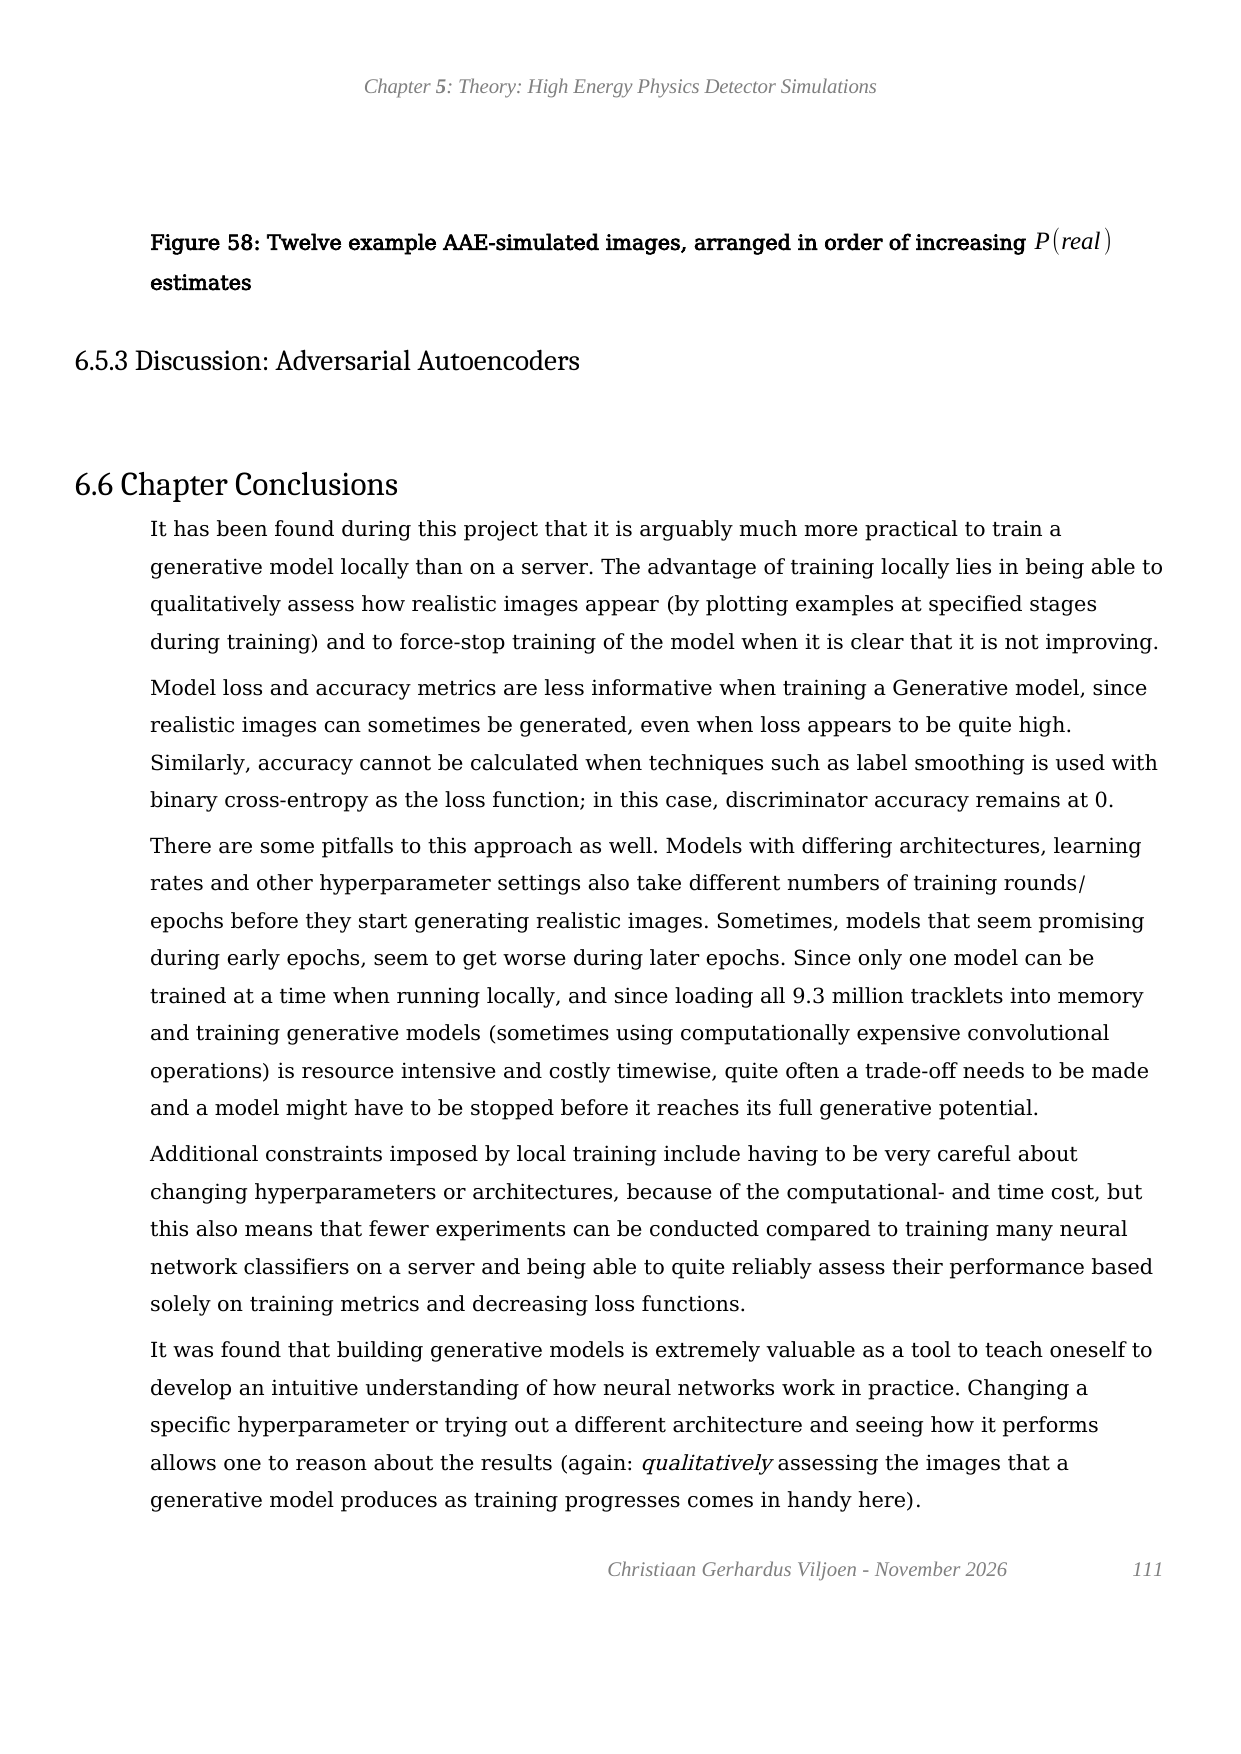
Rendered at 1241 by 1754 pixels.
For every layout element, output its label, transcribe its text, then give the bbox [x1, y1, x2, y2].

subtitle Chapter Conclusions [75, 465, 1165, 503]
text Additional constraints imposed by local training include having to be very careful about changing hyperparameters or architectures, because of the computational- and time cost, but this also means that fewer experiments can be conducted compared to training many neural network classifiers on a server and being able to quite reliably assess their performance based solely on training metrics and decreasing loss functions. [150, 1141, 1165, 1316]
text It has been found during this project that it is arguably much more practical to train a generative model locally than on a server. The advantage of training locally lies in being able to qualitatively assess how realistic images appear (by plotting examples at specified stages during training) and to force-stop training of the model when it is clear that it is not improving. [150, 516, 1165, 653]
text There are some pitfalls to this approach as well. Models with differing architectures, learning rates and other hyperparameter settings also take different numbers of training rounds/ epochs before they start generating realistic images. Sometimes, models that seem promising during early epochs, seem to get worse during later epochs. Since only one model can be trained at a time when running locally, and since loading all 9.3 million tracklets into memory and training generative models (sometimes using computationally expensive convolutional operations) is resource intensive and costly timewise, quite often a trade-off needs to be made and a model might have to be stopped before it reaches its full generative potential. [150, 833, 1165, 1120]
text It was found that building generative models is extremely valuable as a tool to teach oneself to develop an intuitive understanding of how neural networks work in practice. Changing a specific hyperparameter or trying out a different architecture and seeing how it performs allows one to reason about the results (again: qualitatively assessing the images that a generative model produces as training progresses comes in handy here). [150, 1337, 1165, 1512]
text Model loss and accuracy metrics are less informative when training a Generative model, since realistic images can sometimes be generated, even when loss appears to be quite high. Similarly, accuracy cannot be calculated when techniques such as label smoothing is used with binary cross-entropy as the loss function; in this case, discriminator accuracy remains at 0. [150, 674, 1165, 812]
subtitle Discussion: Adversarial Autoencoders [75, 344, 1165, 378]
